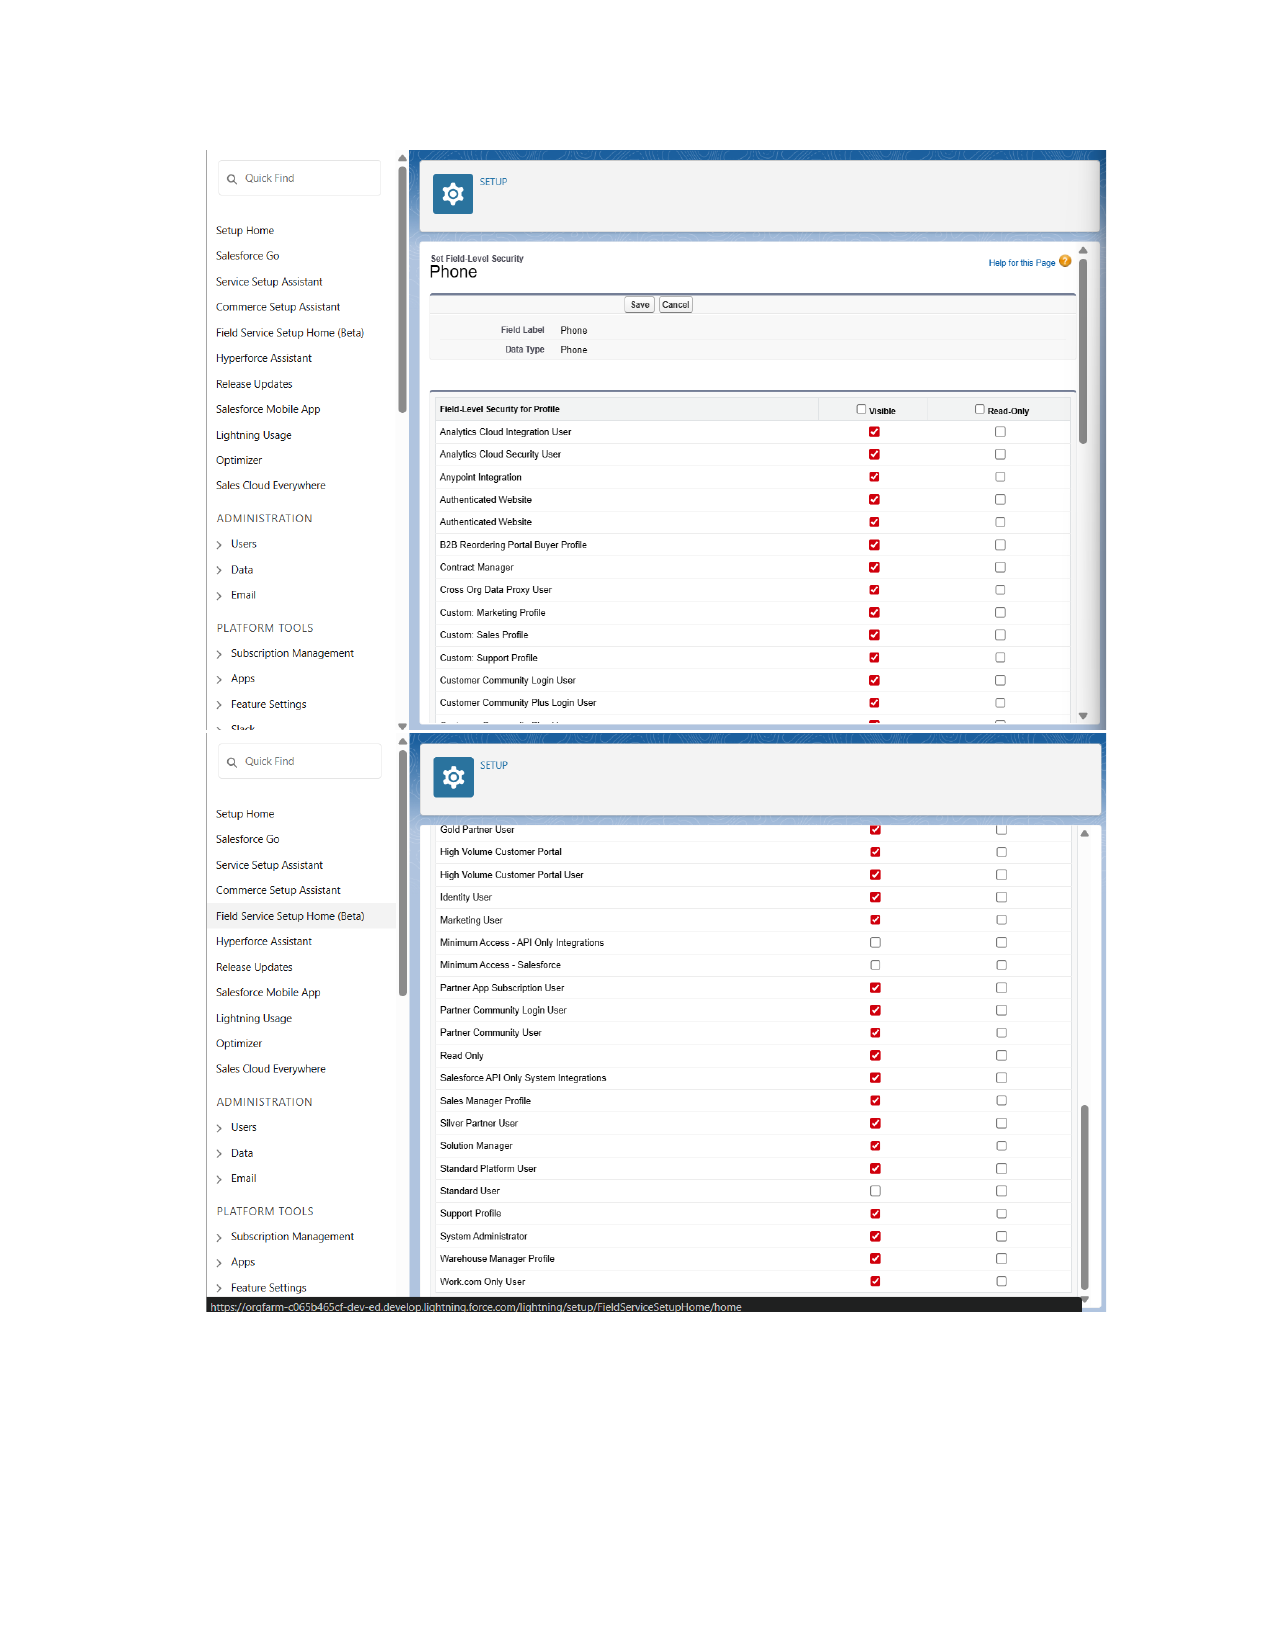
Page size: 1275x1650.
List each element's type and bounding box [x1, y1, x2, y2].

picture [206, 150, 1107, 730]
picture [206, 733, 1107, 1312]
